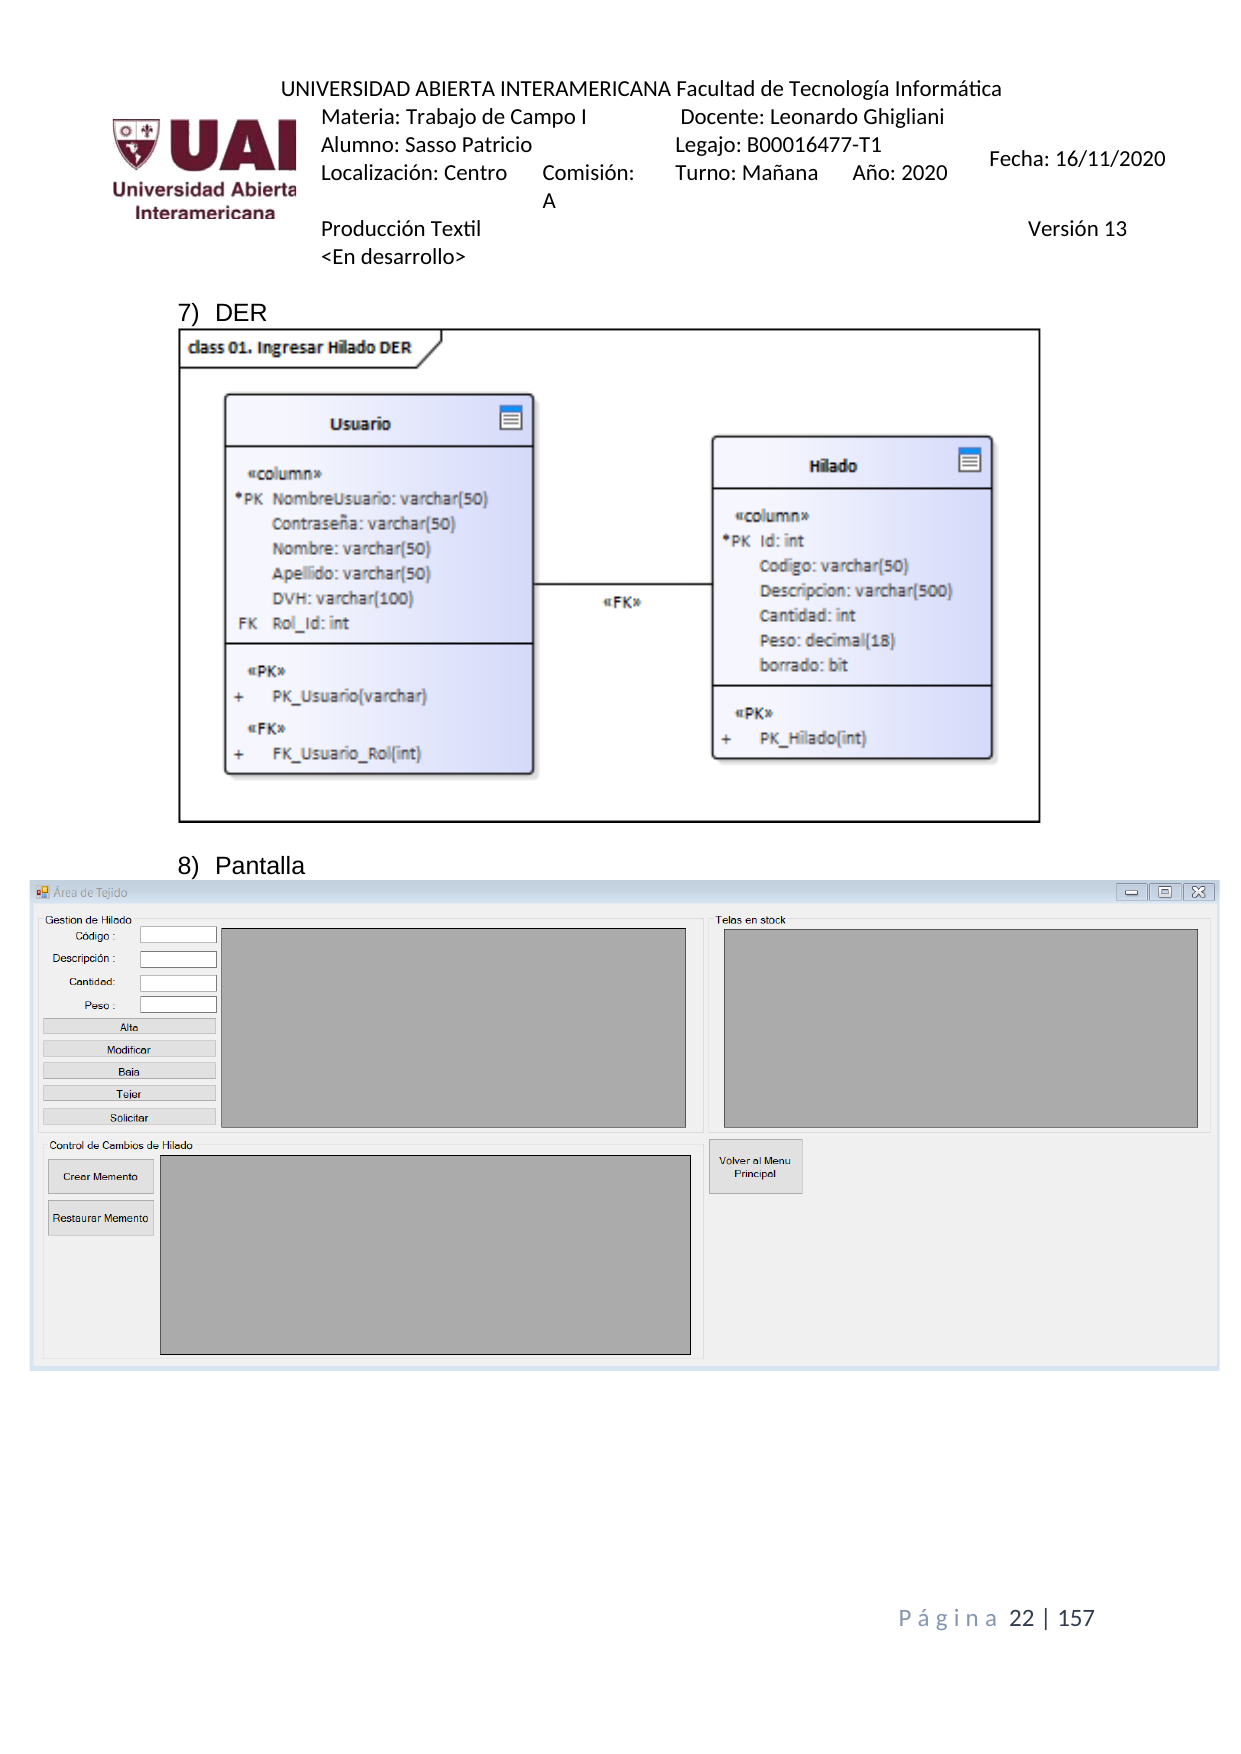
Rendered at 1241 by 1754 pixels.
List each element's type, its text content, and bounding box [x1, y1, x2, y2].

list Pantalla [177, 851, 1122, 880]
picture [112, 119, 297, 219]
picture [177, 327, 1041, 823]
list DER [177, 298, 1122, 327]
picture [29, 880, 1220, 1371]
